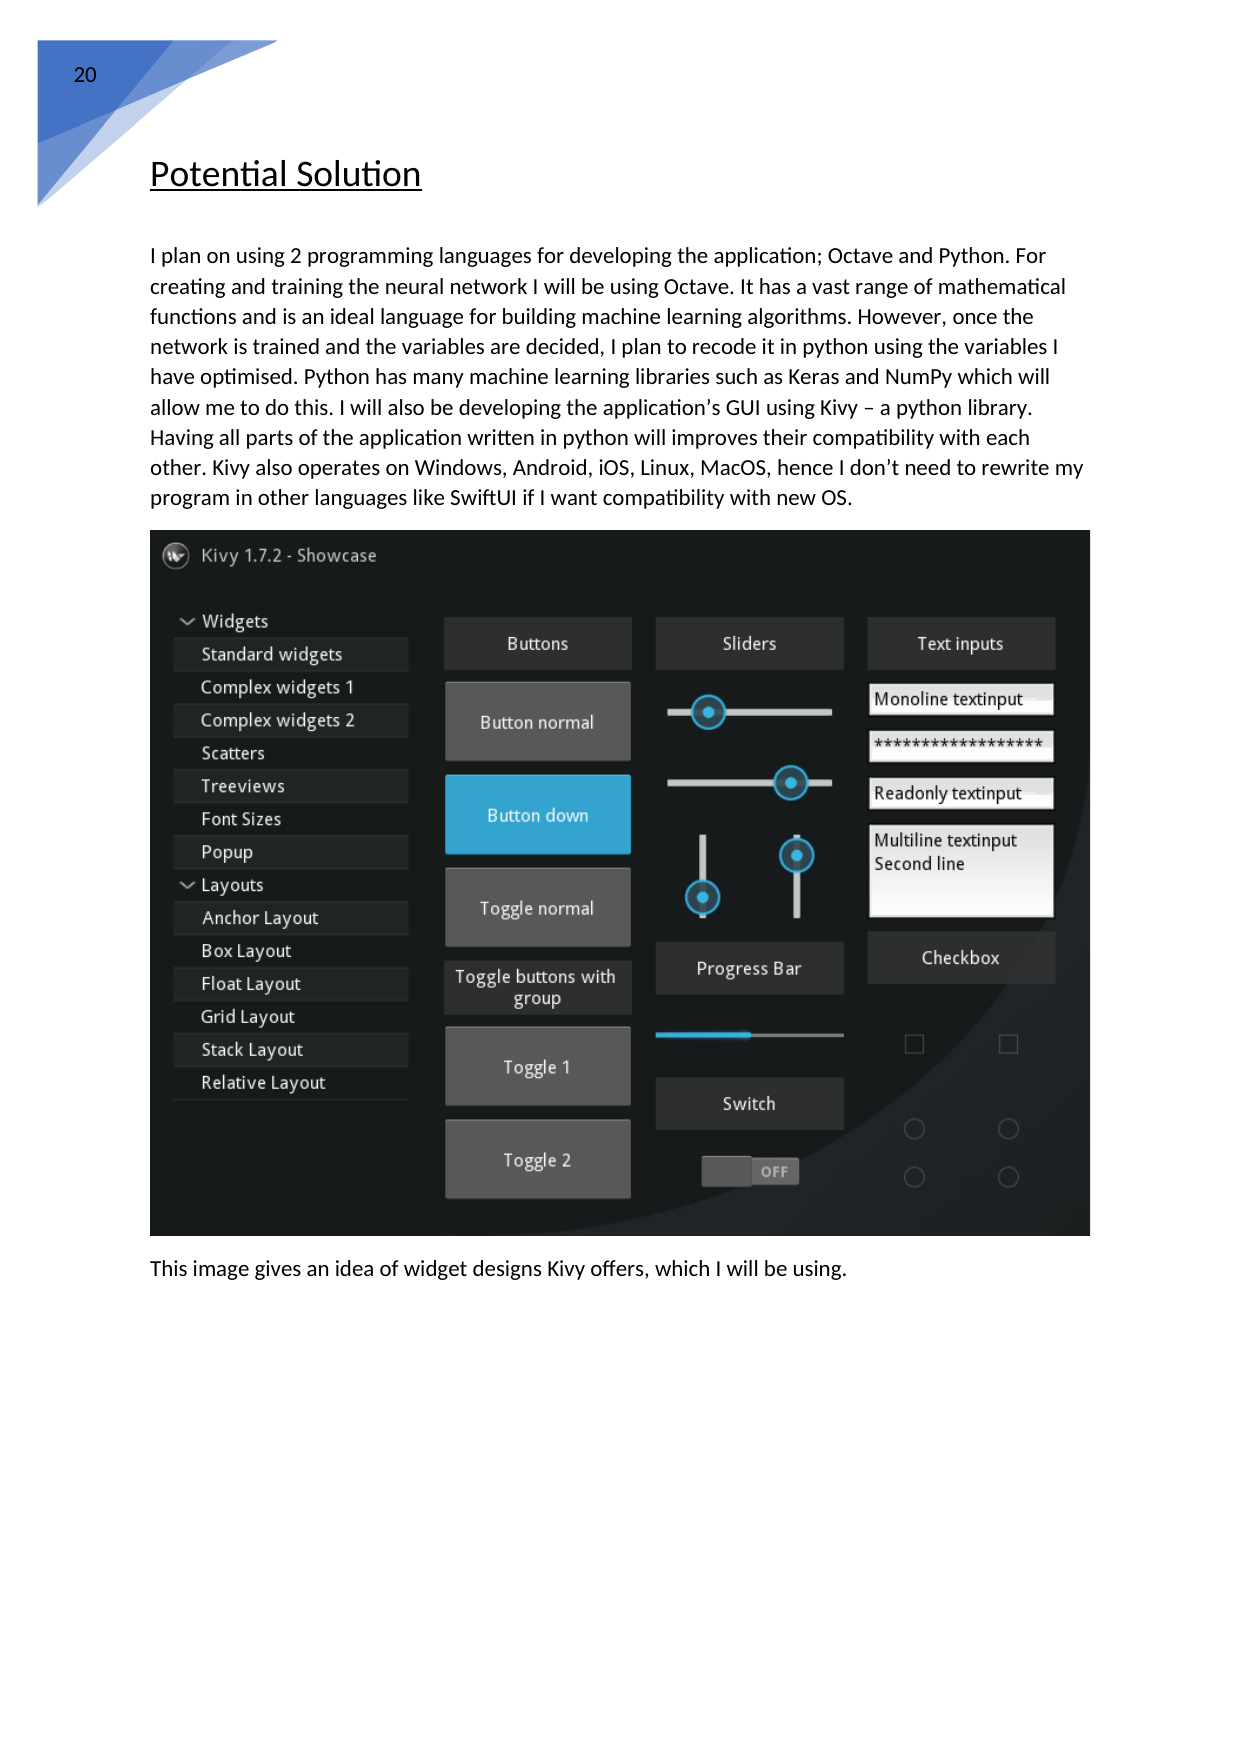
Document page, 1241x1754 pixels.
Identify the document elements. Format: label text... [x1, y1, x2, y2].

text I plan on using 2 programming languages for developing the application; Octave and Python. For creating and training the neural network I will be using Octave. It has a vast range of mathematical functions and is an ideal language for building machine learning algorithms. However, once the network is trained and the variables are decided, I plan to recode it in python using the variables I have optimised. Python has many machine learning libraries such as Keras and NumPy which will allow me to do this. I will also be developing the application’s GUI using Kivy – a python library. Having all parts of the application written in python will improves their compatibility with each other. Kivy also operates on Windows, Android, iOS, Linux, MacOS, hence I don’t need to rewrite my program in other languages like SwiftUI if I want compatibility with new OS. [150, 242, 1090, 511]
text Potential Solution [150, 150, 1090, 196]
picture [150, 530, 1091, 1236]
picture [37, 40, 279, 209]
text This image gives an idea of widget designs Kivy offers, which I will be using. [150, 1254, 1090, 1282]
